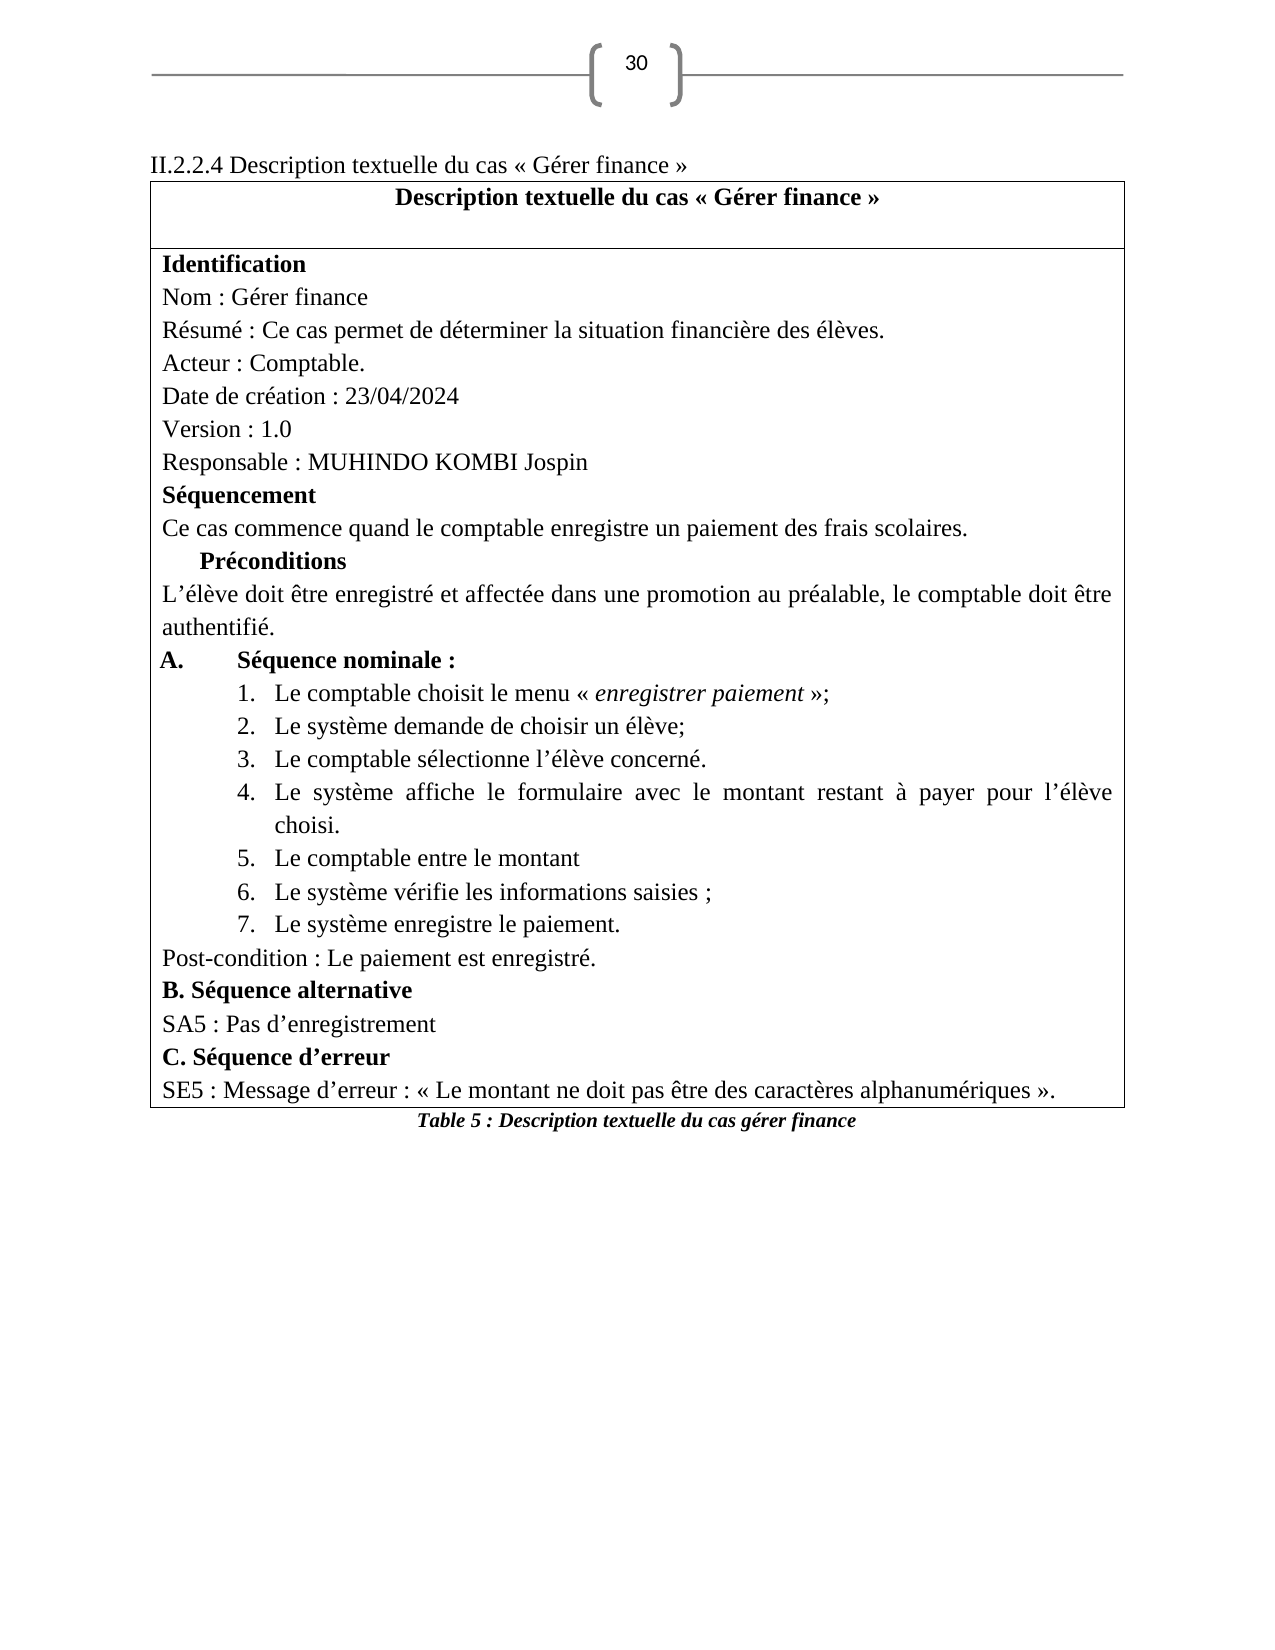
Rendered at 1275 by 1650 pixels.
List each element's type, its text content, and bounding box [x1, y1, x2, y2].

subtitle II.2.2.4 Description textuelle du cas « Gérer finance » [150, 150, 1125, 179]
table_cell Identification Nom : Gérer finance Résumé : Ce cas permet de déterminer la situation financière des élèves. Acteur : Comptable. Date de création : 23/04/2024 Version : 1.0 Responsable : MUHINDO KOMBI Jospin Séquencement Ce cas commence quand le comptable enregistre un paiement des frais scolaires. Préconditions L’élève doit être enregistré et affectée dans une promotion au préalable, le comptable doit être authentifié. Séquence nominale : Le comptable choisit le menu « enregistrer paiement »; Le système demande de choisir un élève; Le comptable sélectionne l’élève concerné. Le système affiche le formulaire avec le montant restant à payer pour l’élève choisi. Le comptable entre le montant Le système vérifie les informations saisies ; Le système enregistre le paiement. Post-condition : Le paiement est enregistré. B. Séquence alternative SA5 : Pas d’enregistrement C. Séquence d’erreur SE5 : Message d’erreur : « Le montant ne doit pas être des caractères alphanumériques ». [151, 249, 1124, 1107]
text Table 5 : Description textuelle du cas gérer finance [150, 1108, 1125, 1132]
table_header Description textuelle du cas « Gérer finance » [151, 182, 1124, 248]
